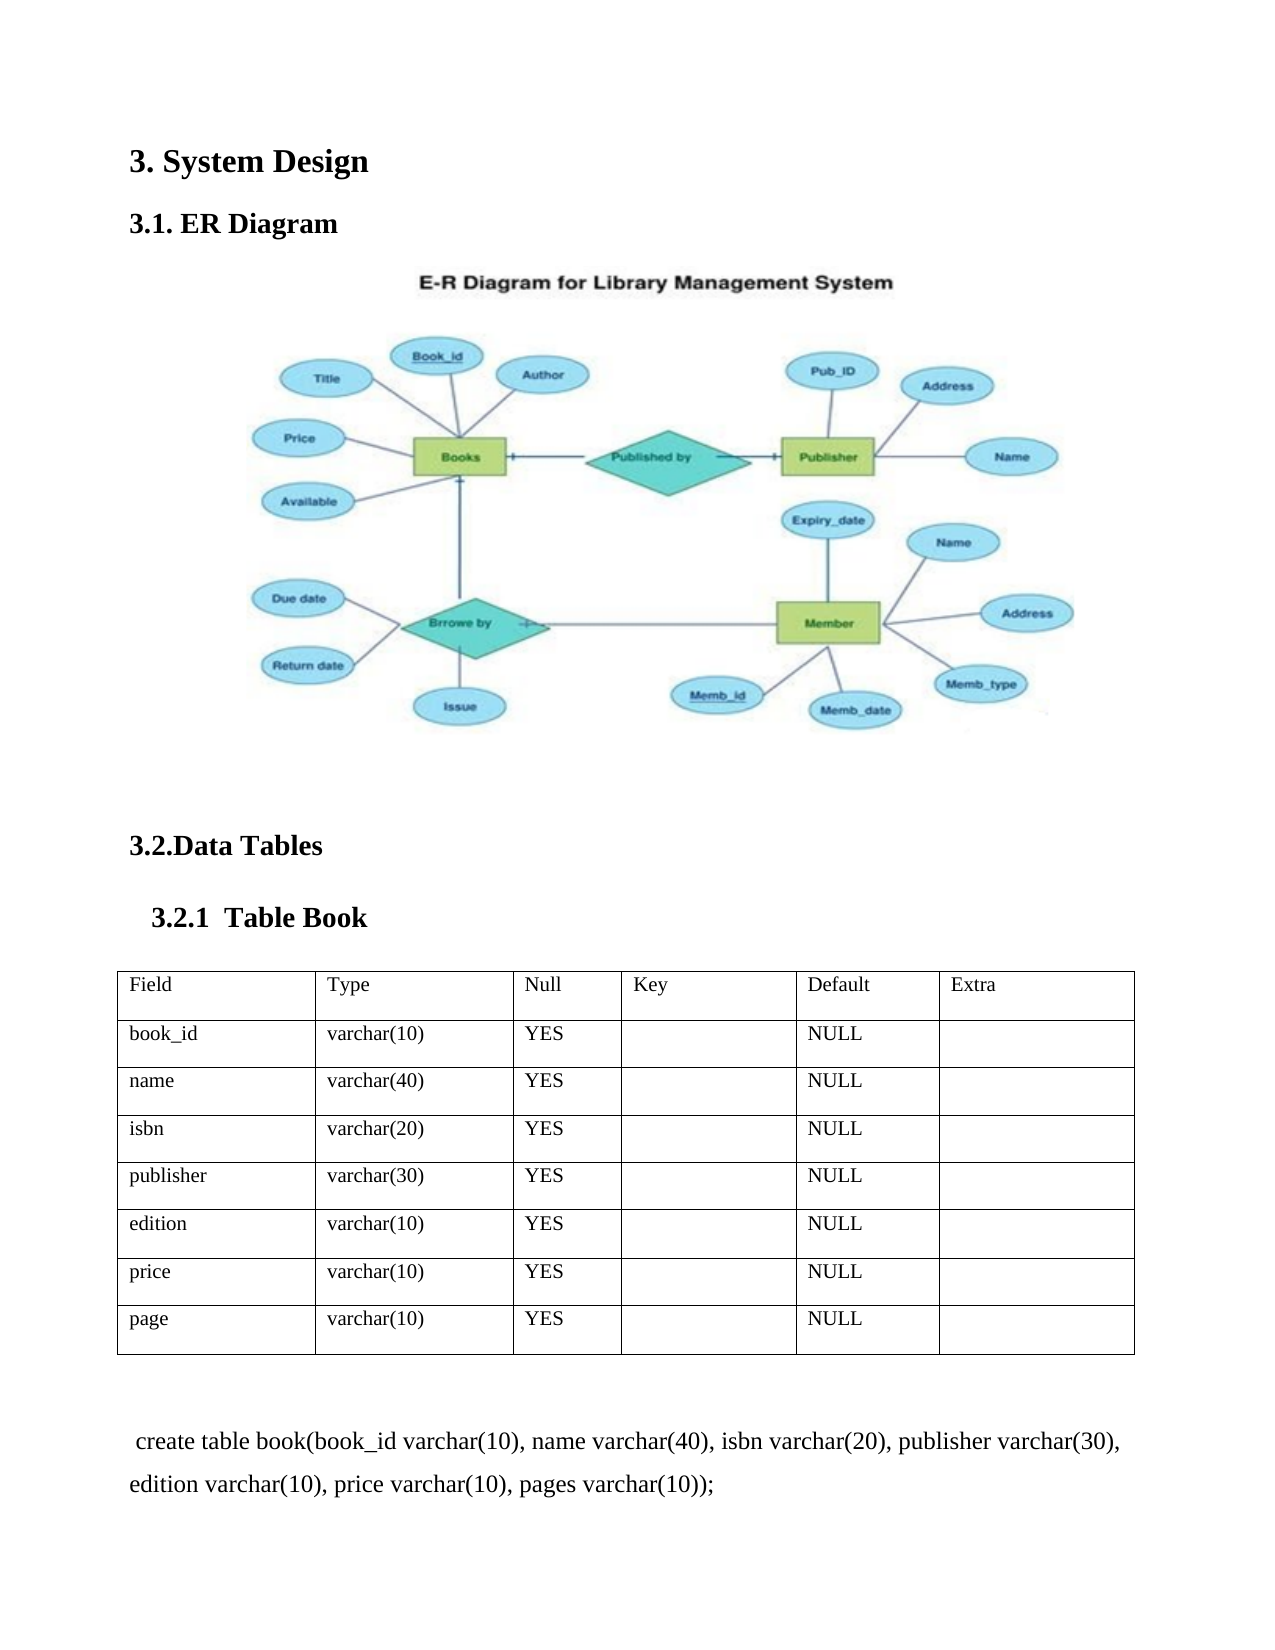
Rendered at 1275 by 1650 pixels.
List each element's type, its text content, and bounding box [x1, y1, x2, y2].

table_cell varchar(10) [316, 1306, 513, 1354]
table_cell [622, 1068, 796, 1115]
table_cell YES [514, 1116, 621, 1162]
table_cell NULL [797, 1116, 939, 1162]
table_cell price [118, 1259, 315, 1305]
table_cell NULL [797, 1306, 939, 1354]
text 3.2.Data Tables [129, 828, 1192, 862]
table_cell varchar(30) [316, 1163, 513, 1209]
table_header Default [797, 972, 939, 1019]
text 3. System Design [129, 142, 1192, 180]
table_header Extra [940, 972, 1134, 1019]
table_cell NULL [797, 1259, 939, 1305]
table_header Type [316, 972, 513, 1019]
table_cell varchar(10) [316, 1210, 513, 1258]
table_cell [622, 1021, 796, 1067]
table_cell varchar(10) [316, 1259, 513, 1305]
table_cell [940, 1259, 1134, 1305]
table_cell name [118, 1068, 315, 1115]
table_cell book_id [118, 1021, 315, 1067]
table_cell NULL [797, 1021, 939, 1067]
table_cell YES [514, 1259, 621, 1305]
table_cell [622, 1163, 796, 1209]
table_cell NULL [797, 1163, 939, 1209]
table_cell YES [514, 1163, 621, 1209]
table_header Key [622, 972, 796, 1019]
table_cell [940, 1116, 1134, 1162]
table_cell [940, 1163, 1134, 1209]
table_cell publisher [118, 1163, 315, 1209]
text 3.1. ER Diagram [129, 207, 1192, 240]
table_cell NULL [797, 1068, 939, 1115]
picture [246, 266, 1075, 744]
table_cell [622, 1259, 796, 1305]
table_header Null [514, 972, 621, 1019]
table_cell NULL [797, 1210, 939, 1258]
table_cell varchar(40) [316, 1068, 513, 1115]
table_cell [940, 1210, 1134, 1258]
text 3.2.1 Table Book [129, 900, 1192, 933]
table_cell YES [514, 1068, 621, 1115]
table_cell YES [514, 1021, 621, 1067]
table_cell edition [118, 1210, 315, 1258]
table_cell isbn [118, 1116, 315, 1162]
text create table book(book_id varchar(10), name varchar(40), isbn varchar(20), publisher varchar(30), edition varchar(10), price varchar(10), pages varchar(10)); [129, 1426, 1192, 1498]
table_cell varchar(20) [316, 1116, 513, 1162]
table_cell [940, 1021, 1134, 1067]
table_cell varchar(10) [316, 1021, 513, 1067]
table_cell [622, 1116, 796, 1162]
table_cell [622, 1210, 796, 1258]
table_cell [622, 1306, 796, 1354]
table_cell YES [514, 1210, 621, 1258]
table_cell [940, 1068, 1134, 1115]
table_cell [940, 1306, 1134, 1354]
table_header Field [118, 972, 315, 1019]
table_cell page [118, 1306, 315, 1354]
table_cell YES [514, 1306, 621, 1354]
